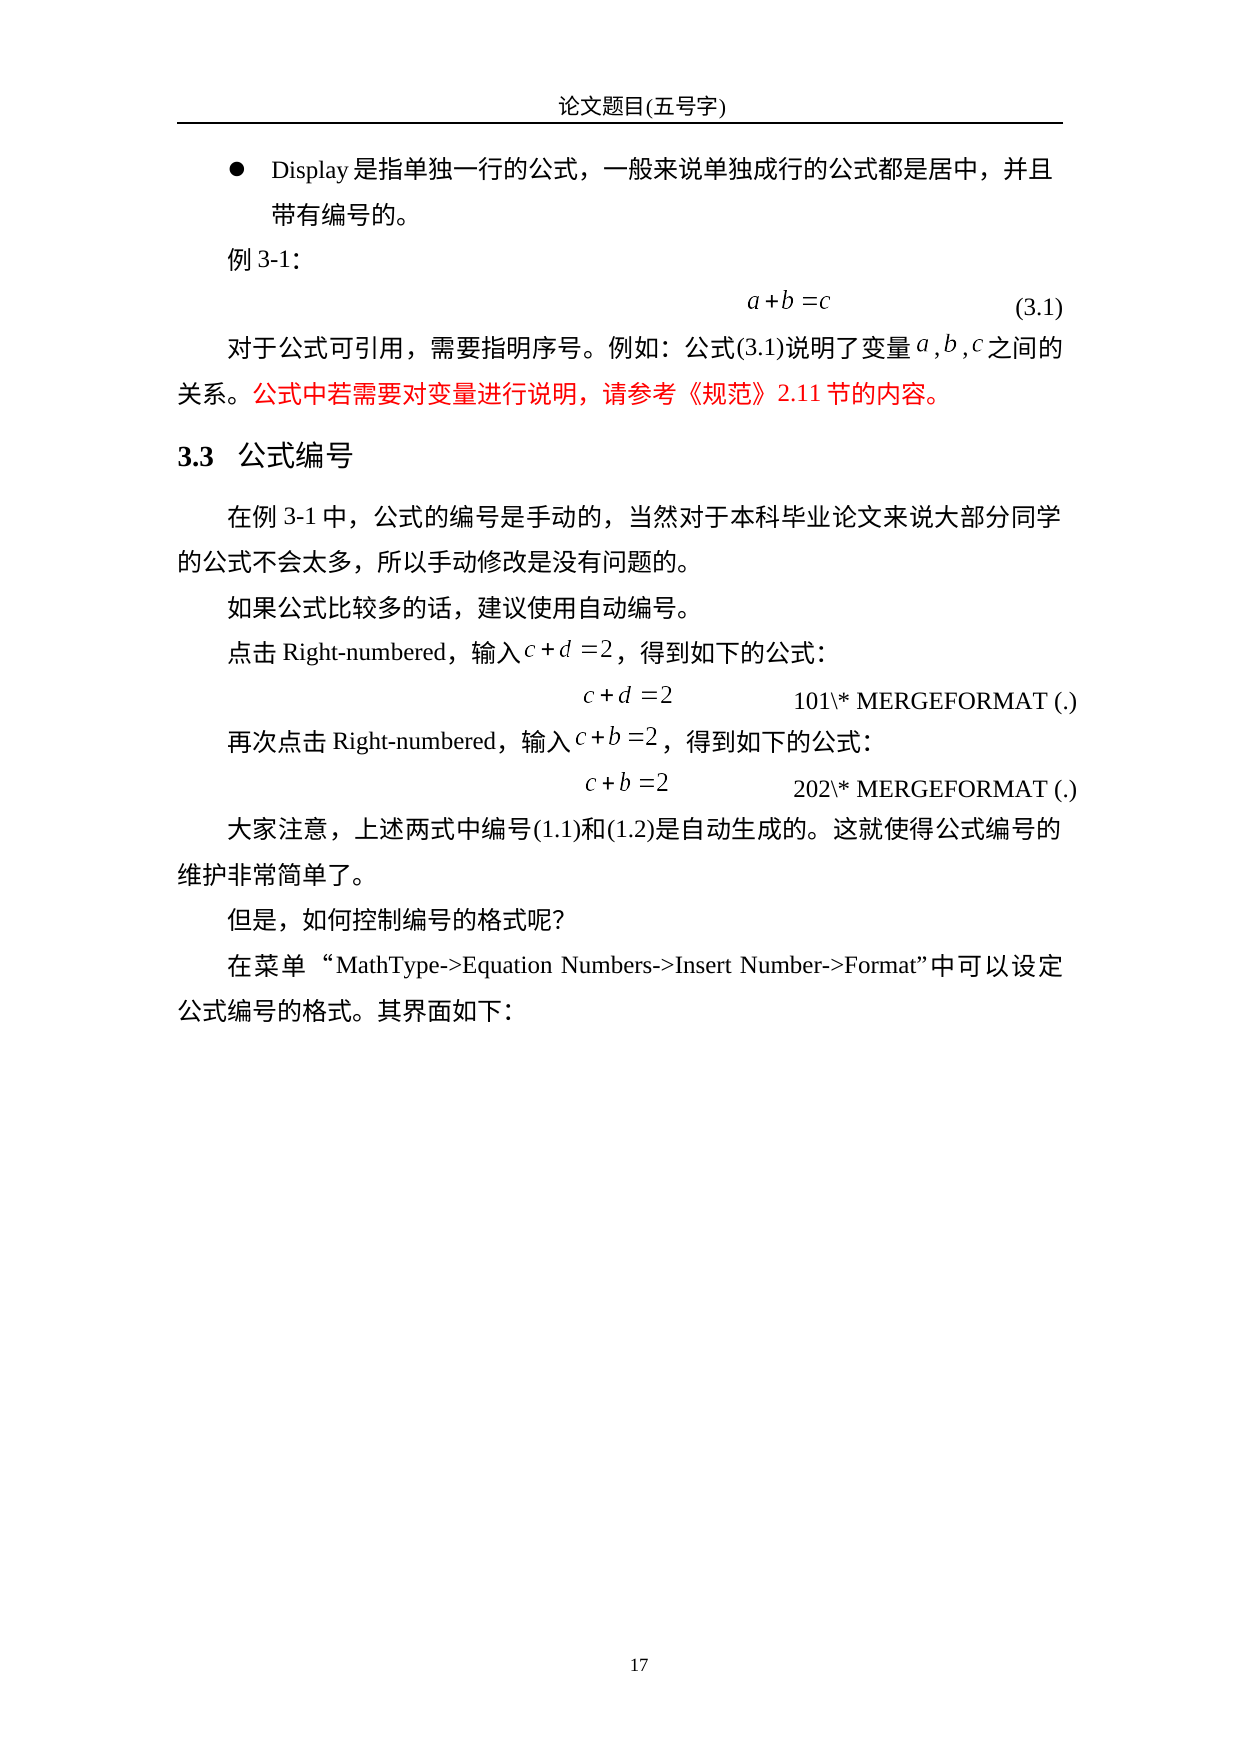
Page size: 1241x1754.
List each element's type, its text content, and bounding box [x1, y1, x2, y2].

text 在菜单“MathType->Equation Numbers->Insert Number->Format”中可以设定公式编号的格式。其界面如下： [177, 946, 1063, 1027]
text 但是，如何控制编号的格式呢？ [177, 901, 1063, 937]
text 再次点击Right-numbered，输入，得到如下的公式： [177, 722, 1063, 759]
subtitle 公式编号 [177, 432, 1063, 474]
text 例3-1： [177, 241, 1063, 277]
text 对于公式可引用，需要指明序号。例如：公式(3.1)说明了变量,,之间的关系。公式中若需要对变量进行说明，请参考《规范》2.11节的内容。 [177, 328, 1063, 411]
text 如果公式比较多的话，建议使用自动编号。 [177, 588, 1063, 624]
text 大家注意，上述两式中编号(1.1)和(1.2)是自动生成的。这就使得公式编号的维护非常简单了。 [177, 810, 1063, 892]
text (3.1) [177, 286, 1063, 321]
text 在例3-1中，公式的编号是手动的，当然对于本科毕业论文来说大部分同学的公式不会太多，所以手动修改是没有问题的。 [177, 497, 1063, 579]
list Display是指单独一行的公式，一般来说单独成行的公式都是居中，并且带有编号的。 [227, 150, 1063, 232]
text 点击Right-numbered，输入，得到如下的公式： [177, 633, 1063, 670]
